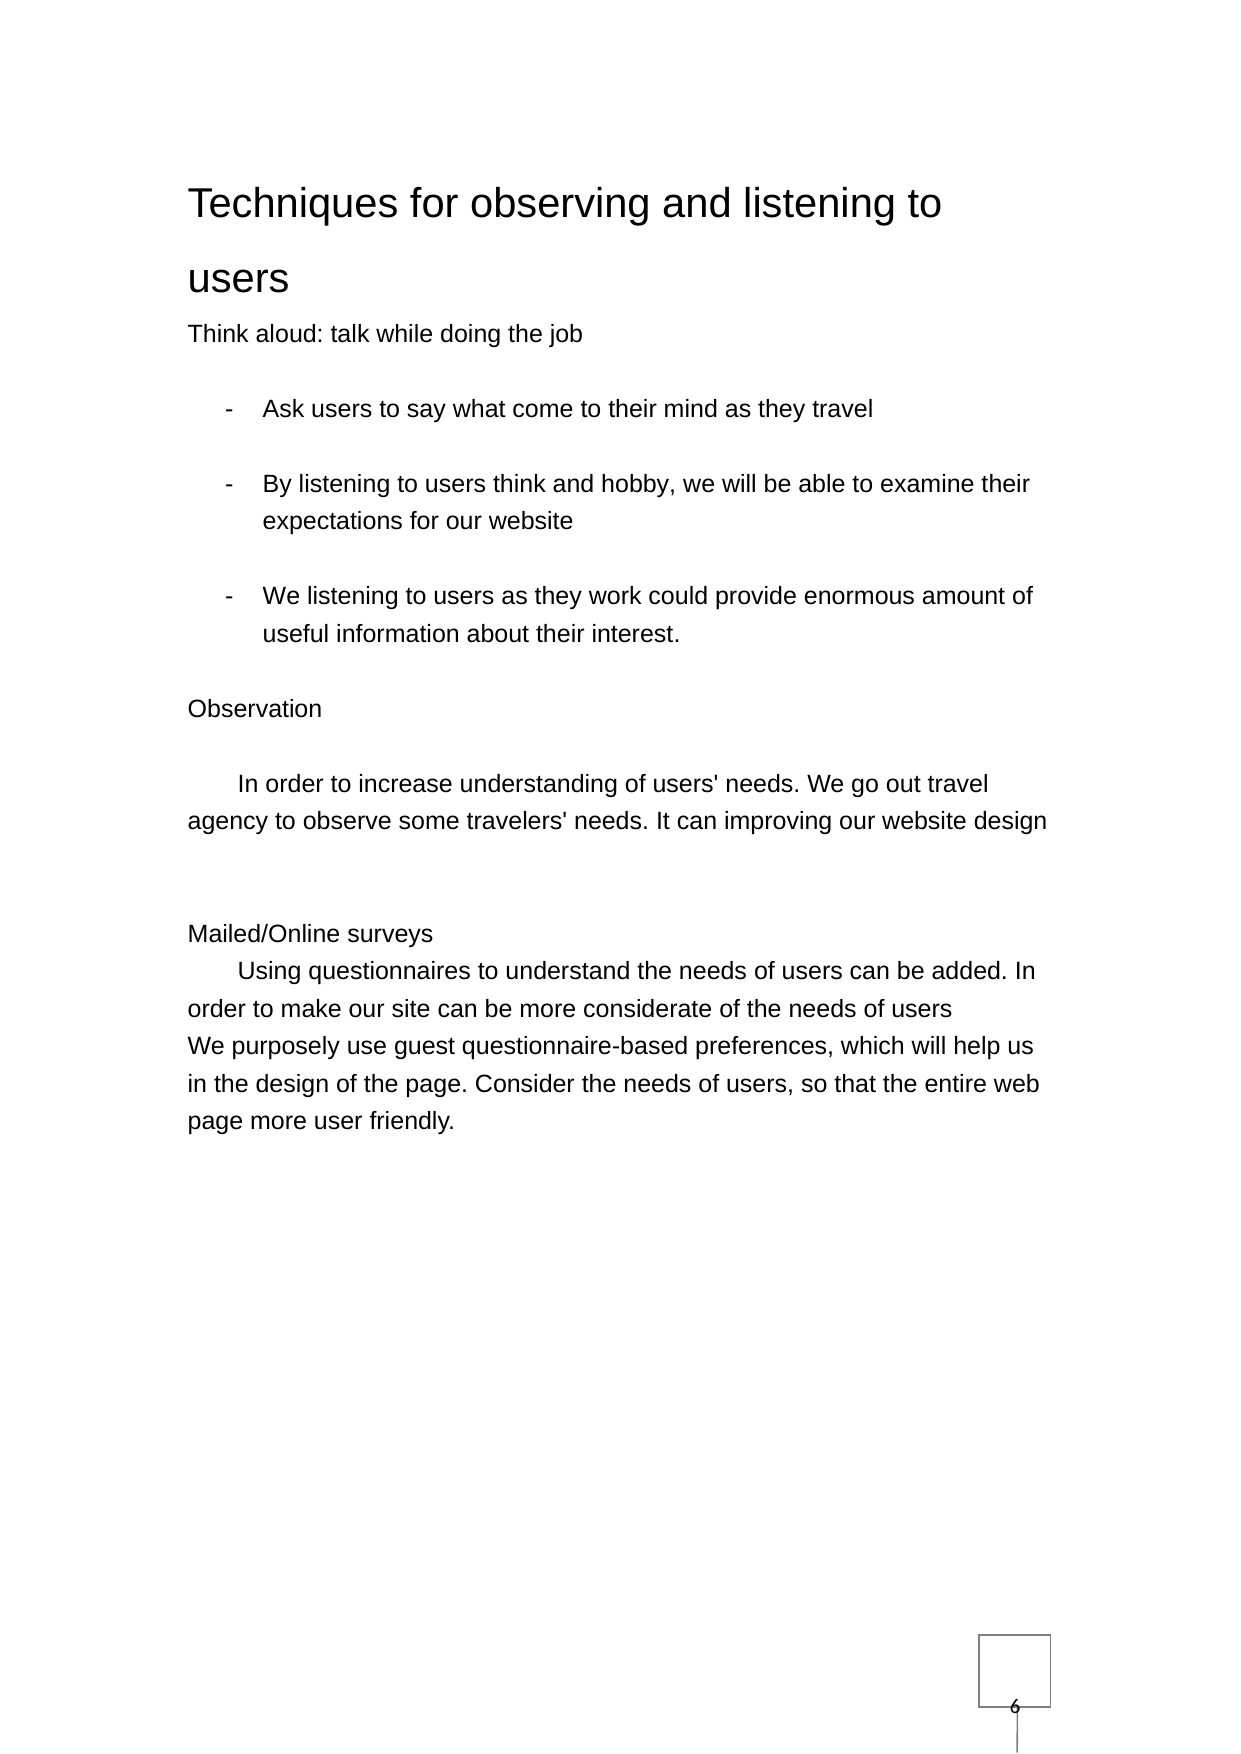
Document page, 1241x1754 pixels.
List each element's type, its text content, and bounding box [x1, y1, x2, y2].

text Techniques for observing and listening to users [187, 164, 1053, 314]
text In order to increase understanding of users' needs. We go out travel agency to observe some travelers' needs. It can improving our website design [187, 764, 1053, 839]
text We purposely use guest questionnaire-based preferences, which will help us in the design of the page. Consider the needs of users, so that the entire web page more user friendly. [187, 1027, 1053, 1139]
text Mailed/Online surveys [187, 914, 1053, 952]
list By listening to users think and hobby, we will be able to examine their expectations for our website [225, 464, 1053, 539]
text Observation [187, 689, 1053, 727]
text Using questionnaires to understand the needs of users can be added. In order to make our site can be more considerate of the needs of users [187, 952, 1053, 1027]
list We listening to users as they work could provide enormous amount of useful information about their interest. [225, 577, 1053, 652]
list Ask users to say what come to their mind as they travel [225, 389, 1053, 427]
text Think aloud: talk while doing the job [187, 314, 1053, 352]
